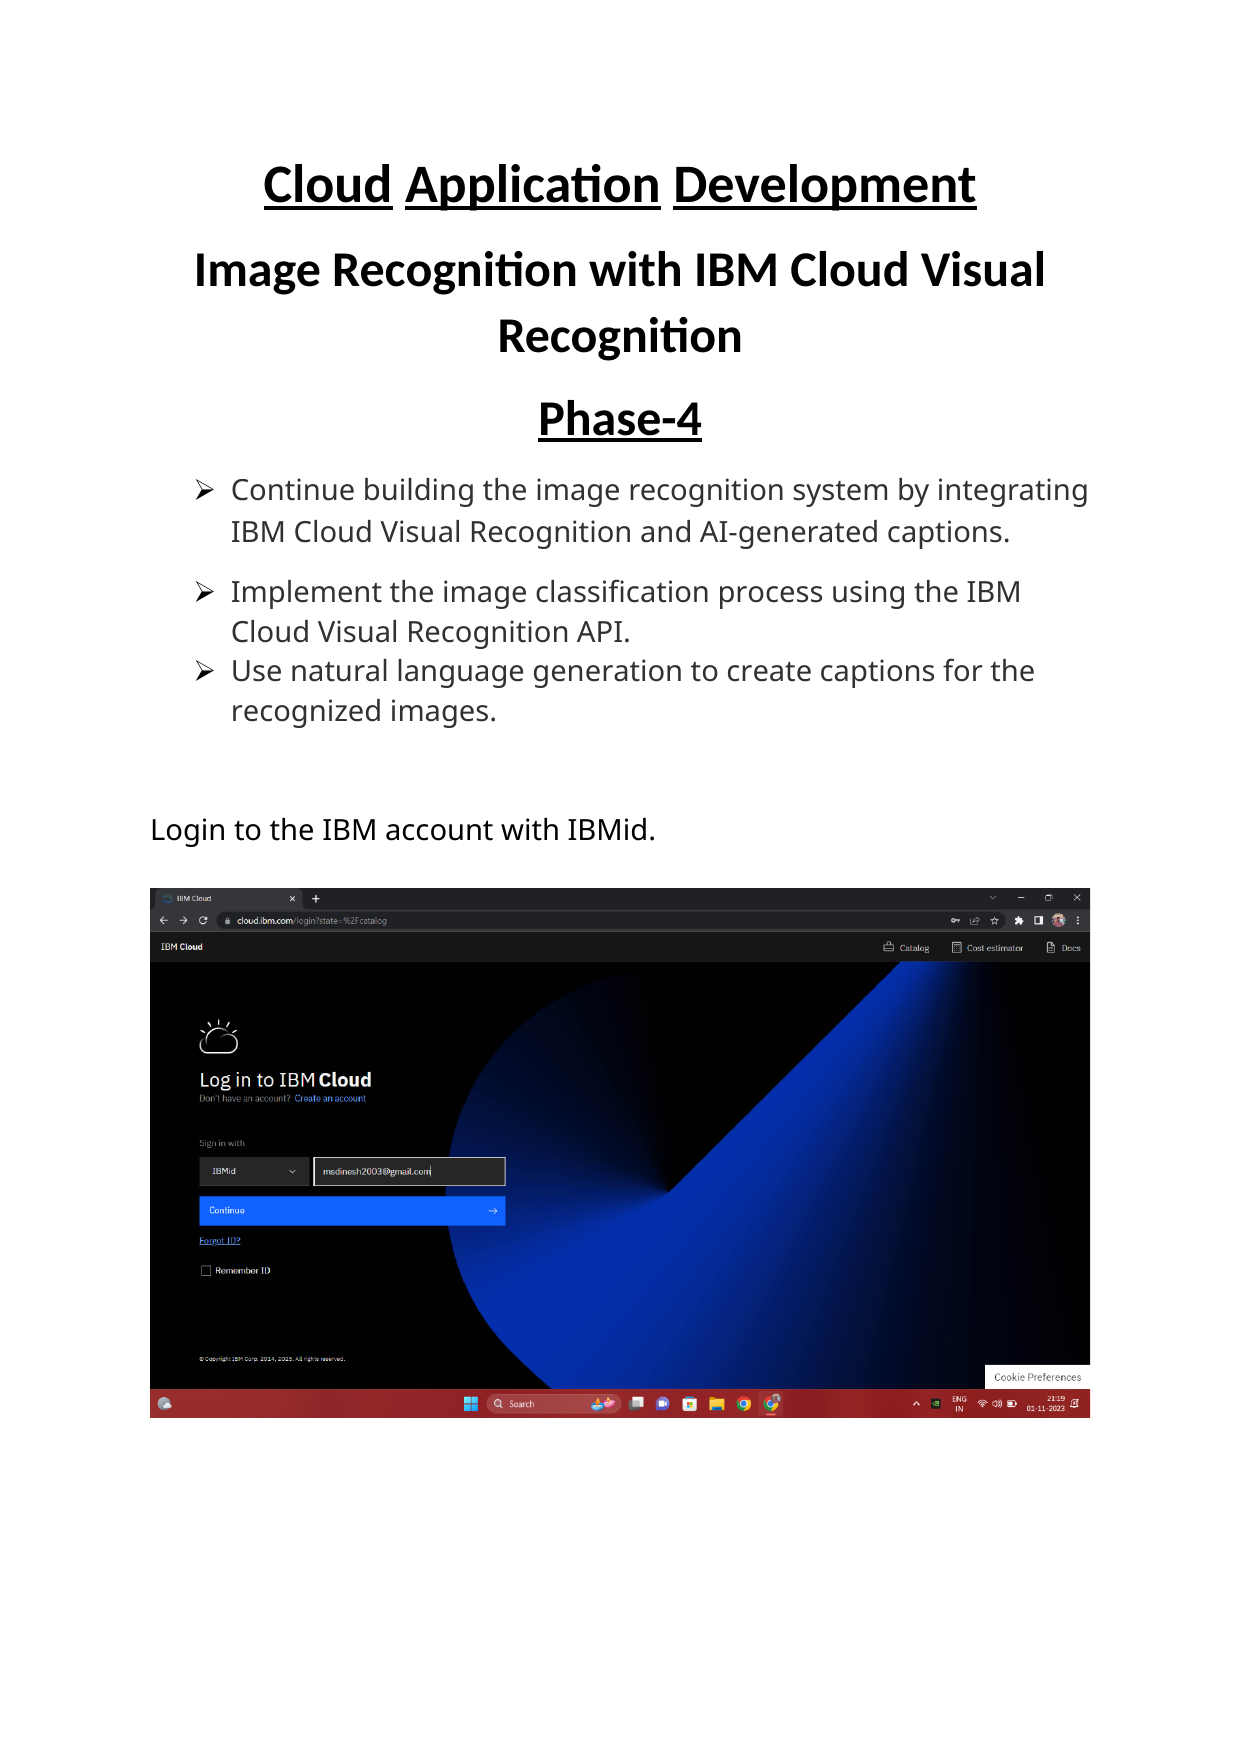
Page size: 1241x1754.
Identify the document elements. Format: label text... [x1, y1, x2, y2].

text Image Recognition with IBM Cloud Visual Recognition [150, 238, 1090, 365]
text Login to the IBM account with IBMid. [150, 809, 1090, 849]
picture [150, 888, 1091, 1418]
list Use natural language generation to create captions for the recognized images. [193, 651, 1090, 730]
list Implement the image classification process using the IBM Cloud Visual Recognition API. [193, 571, 1090, 651]
list Continue building the image recognition system by integrating IBM Cloud Visual Recognition and AI-generated captions. [193, 469, 1090, 551]
text Phase-4 [150, 386, 1090, 447]
text Cloud Application Development [150, 150, 1090, 216]
